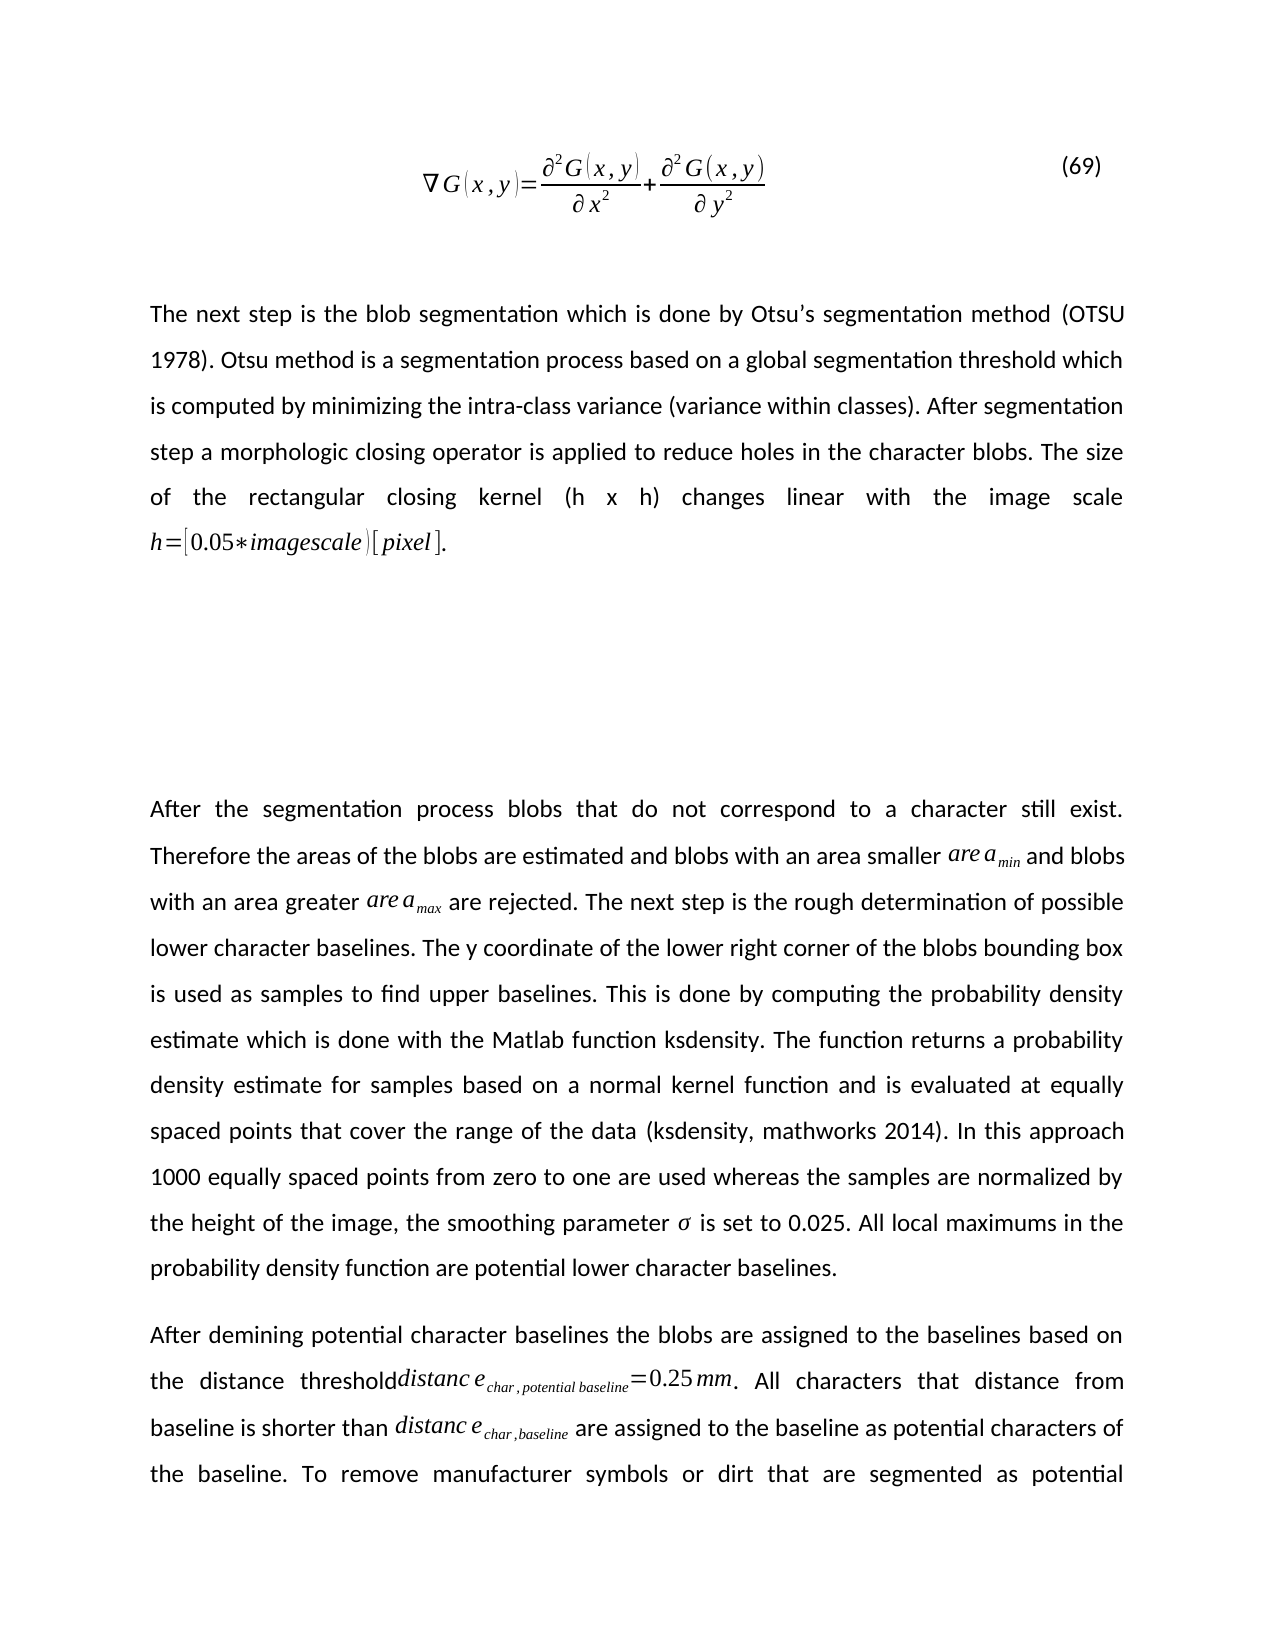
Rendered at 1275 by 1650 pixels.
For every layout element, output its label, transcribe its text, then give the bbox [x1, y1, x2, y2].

table_cell (69) [1050, 150, 1136, 232]
text After the segmentation process blobs that do not correspond to a character still exist. Therefore the areas of the blobs are estimated and blobs with an area smaller and blobs with an area greater are rejected. The next step is the rough determination of possible lower character baselines. The y coordinate of the lower right corner of the blobs bounding box is used as samples to find upper baselines. This is done by computing the probability density estimate which is done with the Matlab function ksdensity. The function returns a probability density estimate for samples based on a normal kernel function and is evaluated at equally spaced points that cover the range of the data . In this approach 1000 equally spaced points from zero to one are used whereas the samples are normalized by the height of the image, the smoothing parameter is set to 0.025. All local maximums in the probability density function are potential lower character baselines. [150, 794, 1125, 1283]
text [150, 1319, 1125, 1488]
text The next step is the blob segmentation which is done by Otsu’s segmentation method . Otsu method is a segmentation process based on a global segmentation threshold which is computed by minimizing the intra-class variance (variance within classes). After segmentation step a morphologic closing operator is applied to reduce holes in the character blobs. The size of the rectangular closing kernel (h x h) changes linear with the image scale . [150, 299, 1125, 558]
table_cell [139, 150, 1050, 232]
